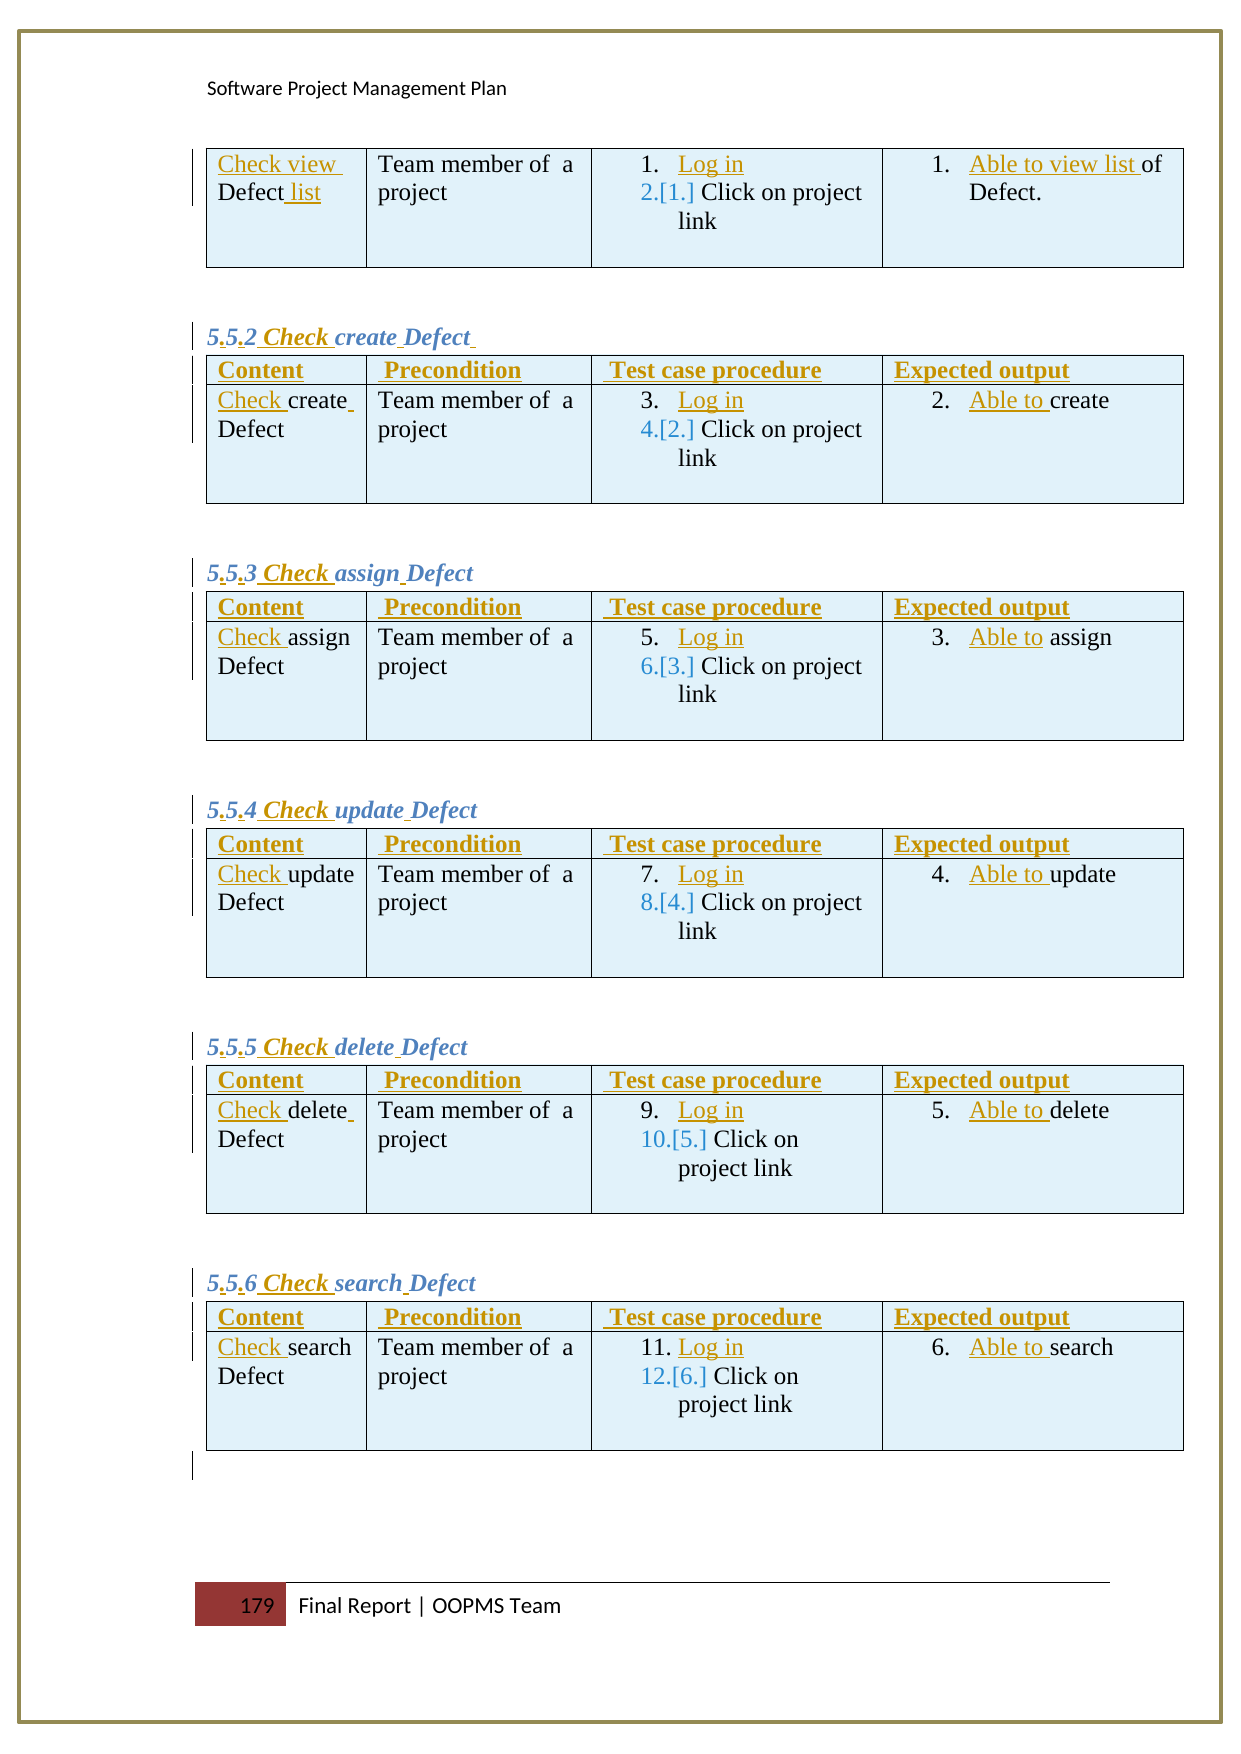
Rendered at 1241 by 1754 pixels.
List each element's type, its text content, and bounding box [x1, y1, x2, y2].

subtitle 553assignDefect [207, 558, 1122, 587]
subtitle 555deleteDefect [207, 1032, 1122, 1060]
subtitle 556searchDefect [207, 1268, 1122, 1297]
subtitle 554updateDefect [207, 795, 1122, 824]
subtitle 552createDefect [207, 322, 1122, 350]
